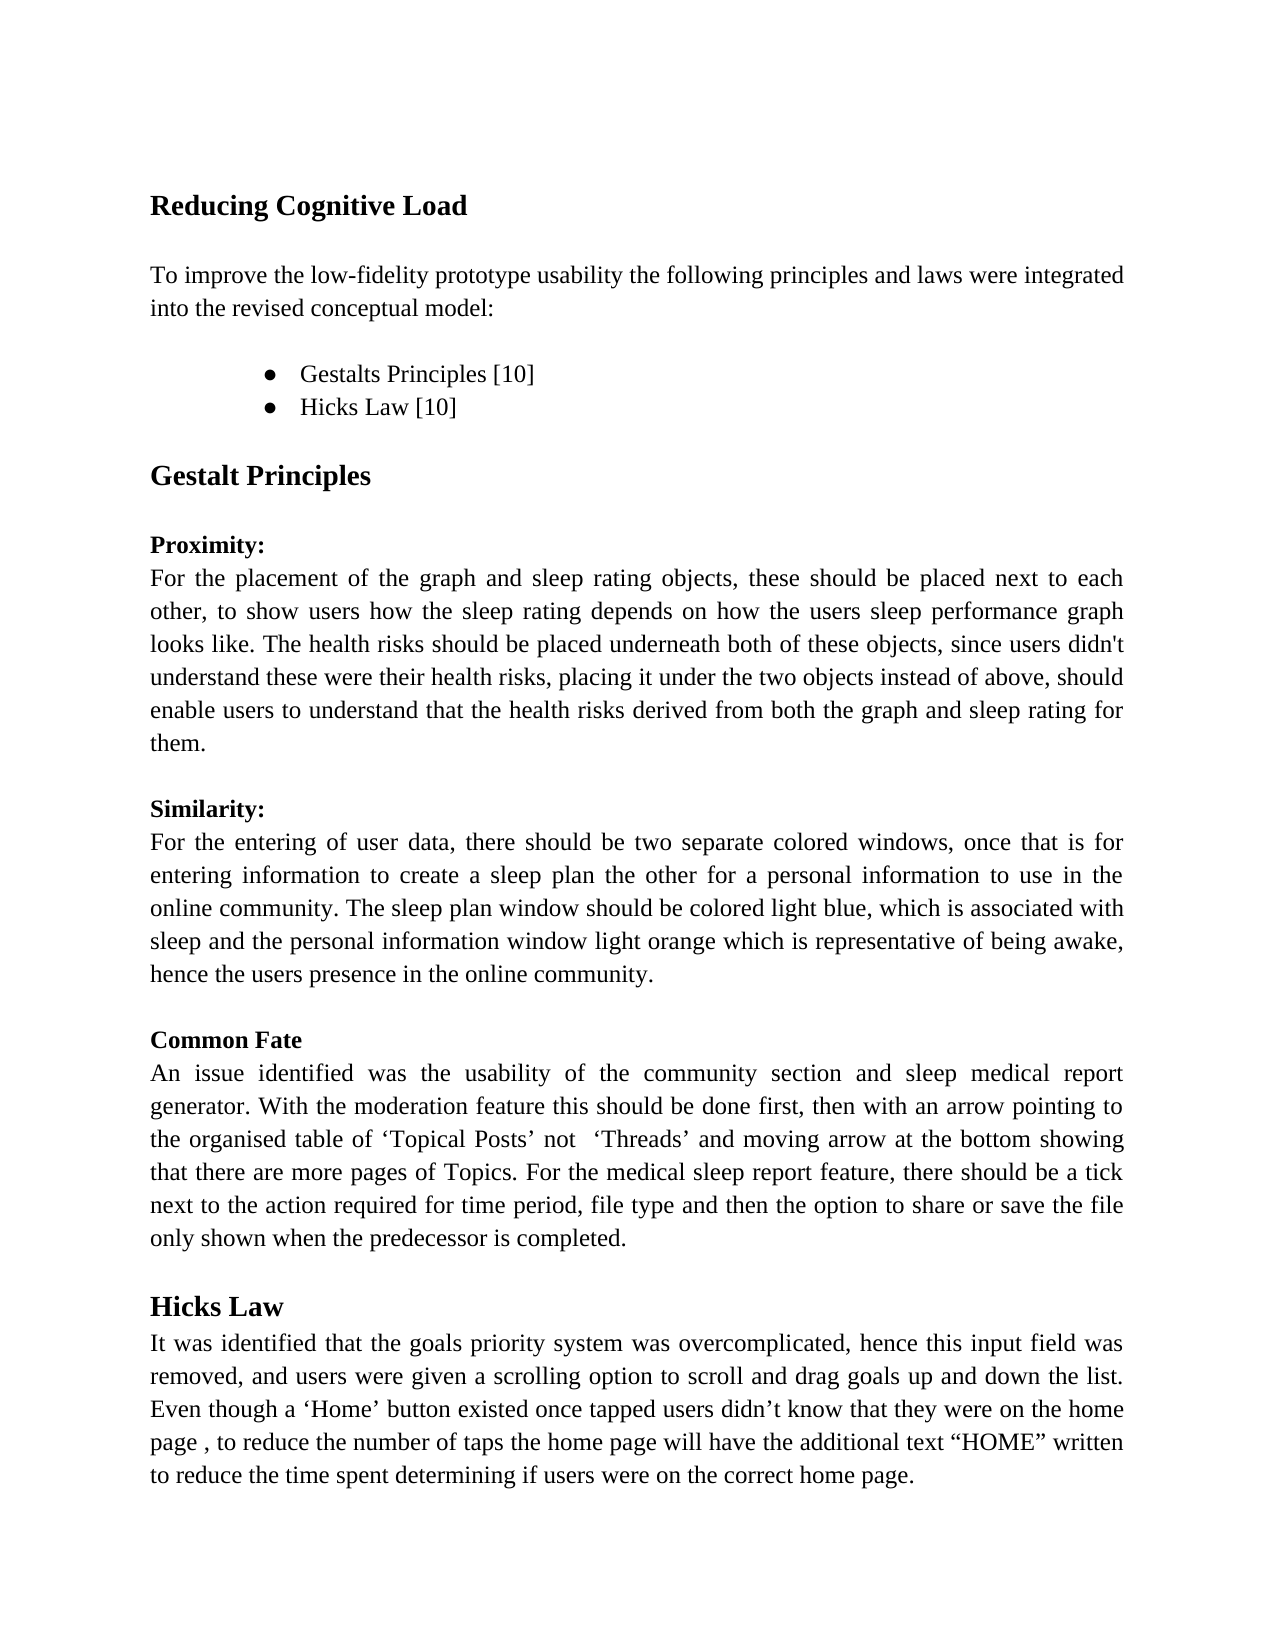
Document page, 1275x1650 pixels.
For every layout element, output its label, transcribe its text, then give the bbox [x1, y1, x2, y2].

text Similarity: [150, 794, 1125, 823]
text Hicks Law [150, 1289, 1125, 1323]
text Gestalt Principles [150, 458, 1125, 492]
text Reducing Cognitive Load [150, 188, 1125, 222]
text To improve the low-fidelity prototype usability the following principles and laws were integrated into the revised conceptual model: [150, 260, 1125, 322]
text For the entering of user data, there should be two separate colored windows, once that is for entering information to create a sleep plan the other for a personal information to use in the online community. The sleep plan window should be colored light blue, which is associated with sleep and the personal information window light orange which is representative of being awake, hence the users presence in the online community. [150, 827, 1125, 988]
list Gestalts Principles [10] [262, 359, 1125, 388]
list Hicks Law [10] [262, 392, 1125, 421]
text It was identified that the goals priority system was overcomplicated, hence this input field was removed, and users were given a scrolling option to scroll and drag goals up and down the list. Even though a ‘Home’ button existed once tapped users didn’t know that they were on the home page , to reduce the number of taps the home page will have the additional text “HOME” written to reduce the time spent determining if users were on the correct home page. [150, 1328, 1125, 1489]
text An issue identified was the usability of the community section and sleep medical report generator. With the moderation feature this should be done first, then with an arrow pointing to the organised table of ‘Topical Posts’ not ‘Threads’ and moving arrow at the bottom showing that there are more pages of Topics. For the medical sleep report feature, there should be a tick next to the action required for time period, file type and then the option to share or save the file only shown when the predecessor is completed. [150, 1058, 1125, 1252]
text For the placement of the graph and sleep rating objects, these should be placed next to each other, to show users how the sleep rating depends on how the users sleep performance graph looks like. The health risks should be placed underneath both of these objects, since users didn't understand these were their health risks, placing it under the two objects instead of above, should enable users to understand that the health risks derived from both the graph and sleep rating for them. [150, 563, 1125, 757]
text Common Fate [150, 1025, 1125, 1054]
text Proximity: [150, 530, 1125, 558]
